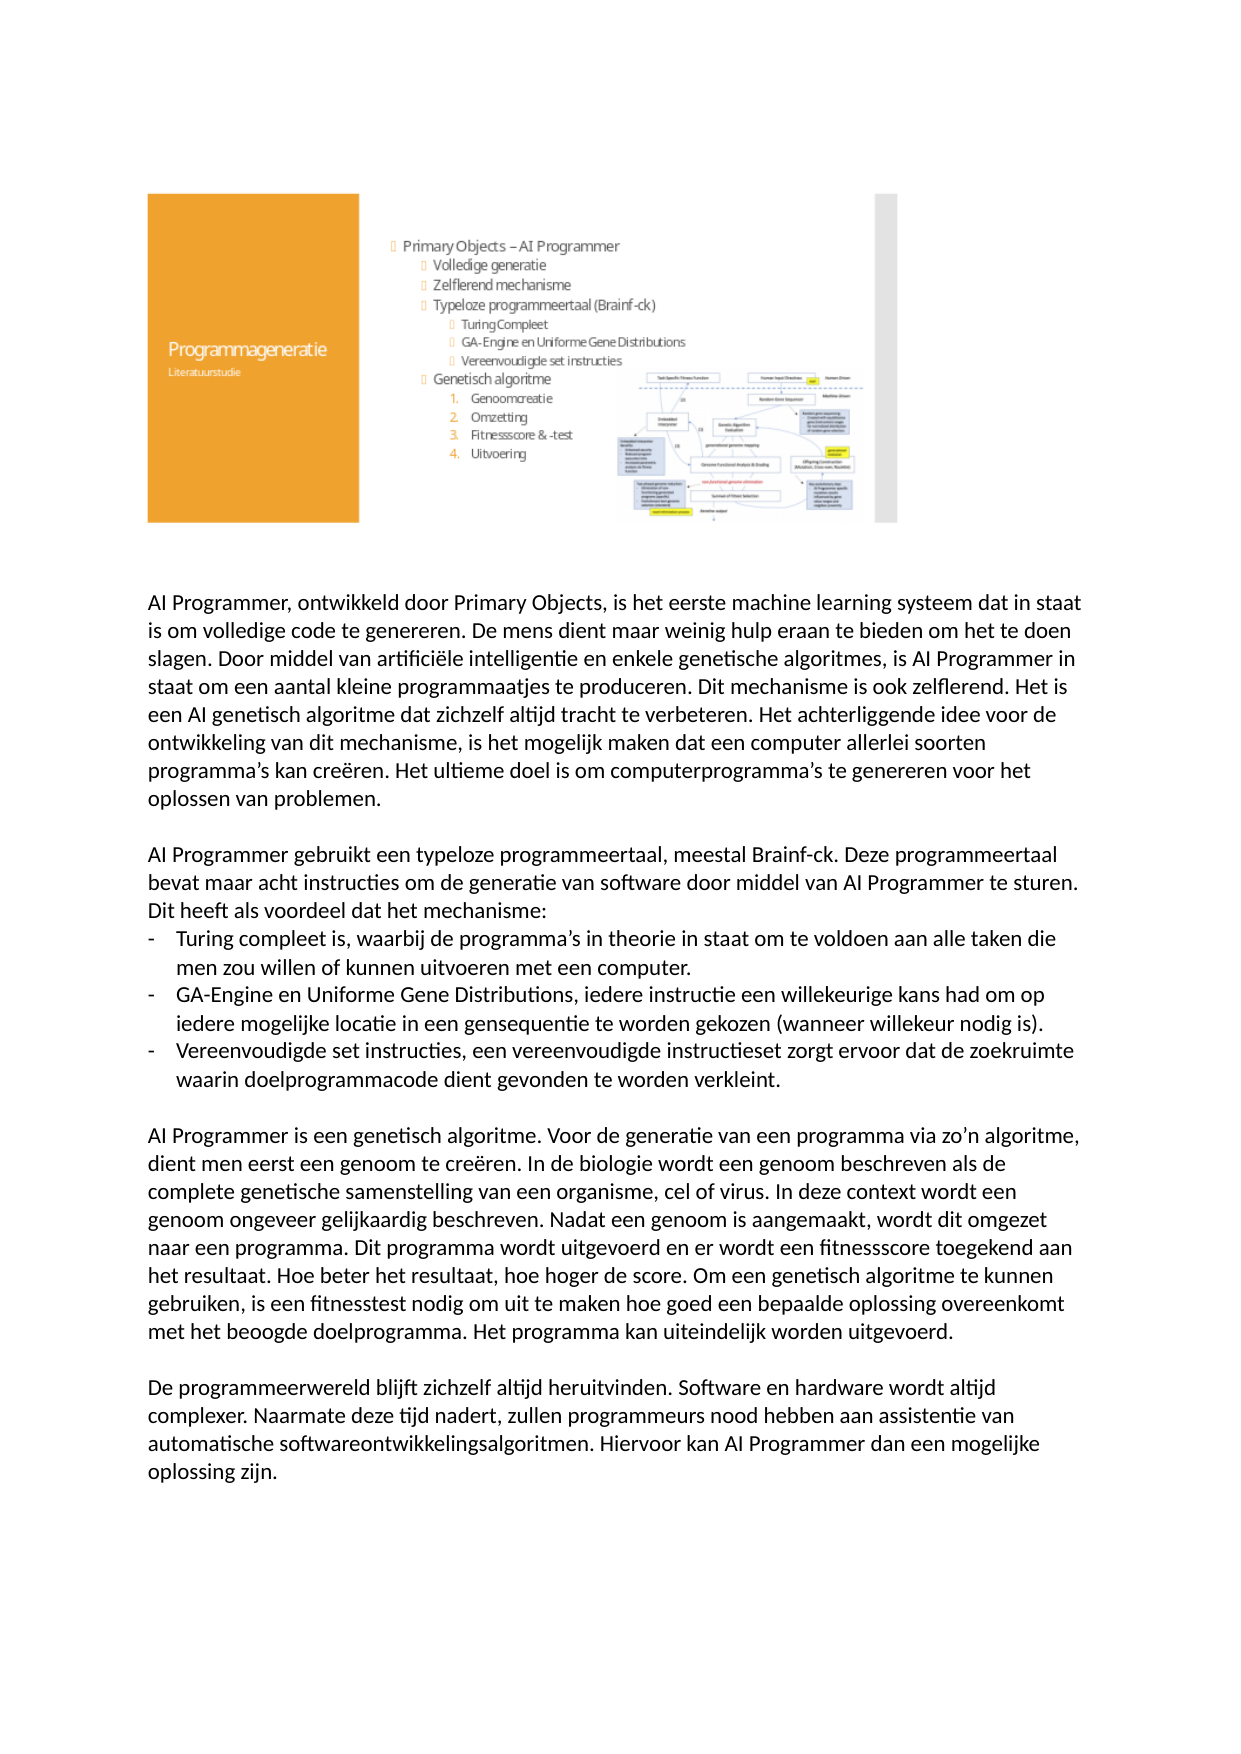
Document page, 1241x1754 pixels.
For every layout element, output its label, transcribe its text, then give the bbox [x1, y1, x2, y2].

list Turing compleet is, waarbij de programma’s in theorie in staat om te voldoen aan alle taken die men zou willen of kunnen uitvoeren met een computer. [148, 924, 1093, 981]
text AI Programmer, ontwikkeld door Primary Objects, is het eerste machine learning systeem dat in staat is om volledige code te genereren. De mens dient maar weinig hulp eraan te bieden om het te doen slagen. Door middel van artificiële intelligentie en enkele genetische algoritmes, is AI Programmer in staat om een aantal kleine programmaatjes te produceren. Dit mechanisme is ook zelflerend. Het is een AI genetisch algoritme dat zichzelf altijd tracht te verbeteren. Het achterliggende idee voor de ontwikkeling van dit mechanisme, is het mogelijk maken dat een computer allerlei soorten programma’s kan creëren. Het ultieme doel is om computerprogramma’s te genereren voor het oplossen van problemen. [148, 588, 1093, 812]
list Vereenvoudigde set instructies, een vereenvoudigde instructieset zorgt ervoor dat de zoekruimte waarin doelprogrammacode dient gevonden te worden verkleint. [148, 1037, 1093, 1093]
text De programmeerwereld blijft zichzelf altijd heruitvinden. Software en hardware wordt altijd complexer. Naarmate deze tijd nadert, zullen programmeurs nood hebben aan assistentie van automatische softwareontwikkelingsalgoritmen. Hiervoor kan AI Programmer dan een mogelijke oplossing zijn. [148, 1373, 1093, 1485]
list GA-Engine en Uniforme Gene Distributions, iedere instructie een willekeurige kans had om op iedere mogelijke locatie in een gensequentie te worden gekozen (wanneer willekeur nodig is). [148, 981, 1093, 1037]
text AI Programmer is een genetisch algoritme. Voor de generatie van een programma via zo’n algoritme, dient men eerst een genoom te creëren. In de biologie wordt een genoom beschreven als de complete genetische samenstelling van een organisme, cel of virus. In deze context wordt een genoom ongeveer gelijkaardig beschreven. Nadat een genoom is aangemaakt, wordt dit omgezet naar een programma. Dit programma wordt uitgevoerd en er wordt een fitnessscore toegekend aan het resultaat. Hoe beter het resultaat, hoe hoger de score. Om een genetisch algoritme te kunnen gebruiken, is een fitnesstest nodig om uit te maken hoe goed een bepaalde oplossing overeenkomt met het beoogde doelprogramma. Het programma kan uiteindelijk worden uitgevoerd. [148, 1121, 1093, 1345]
text AI Programmer gebruikt een typeloze programmeertaal, meestal Brainf-ck. Deze programmeertaal bevat maar acht instructies om de generatie van software door middel van AI Programmer te sturen. Dit heeft als voordeel dat het mechanisme: [148, 841, 1093, 924]
